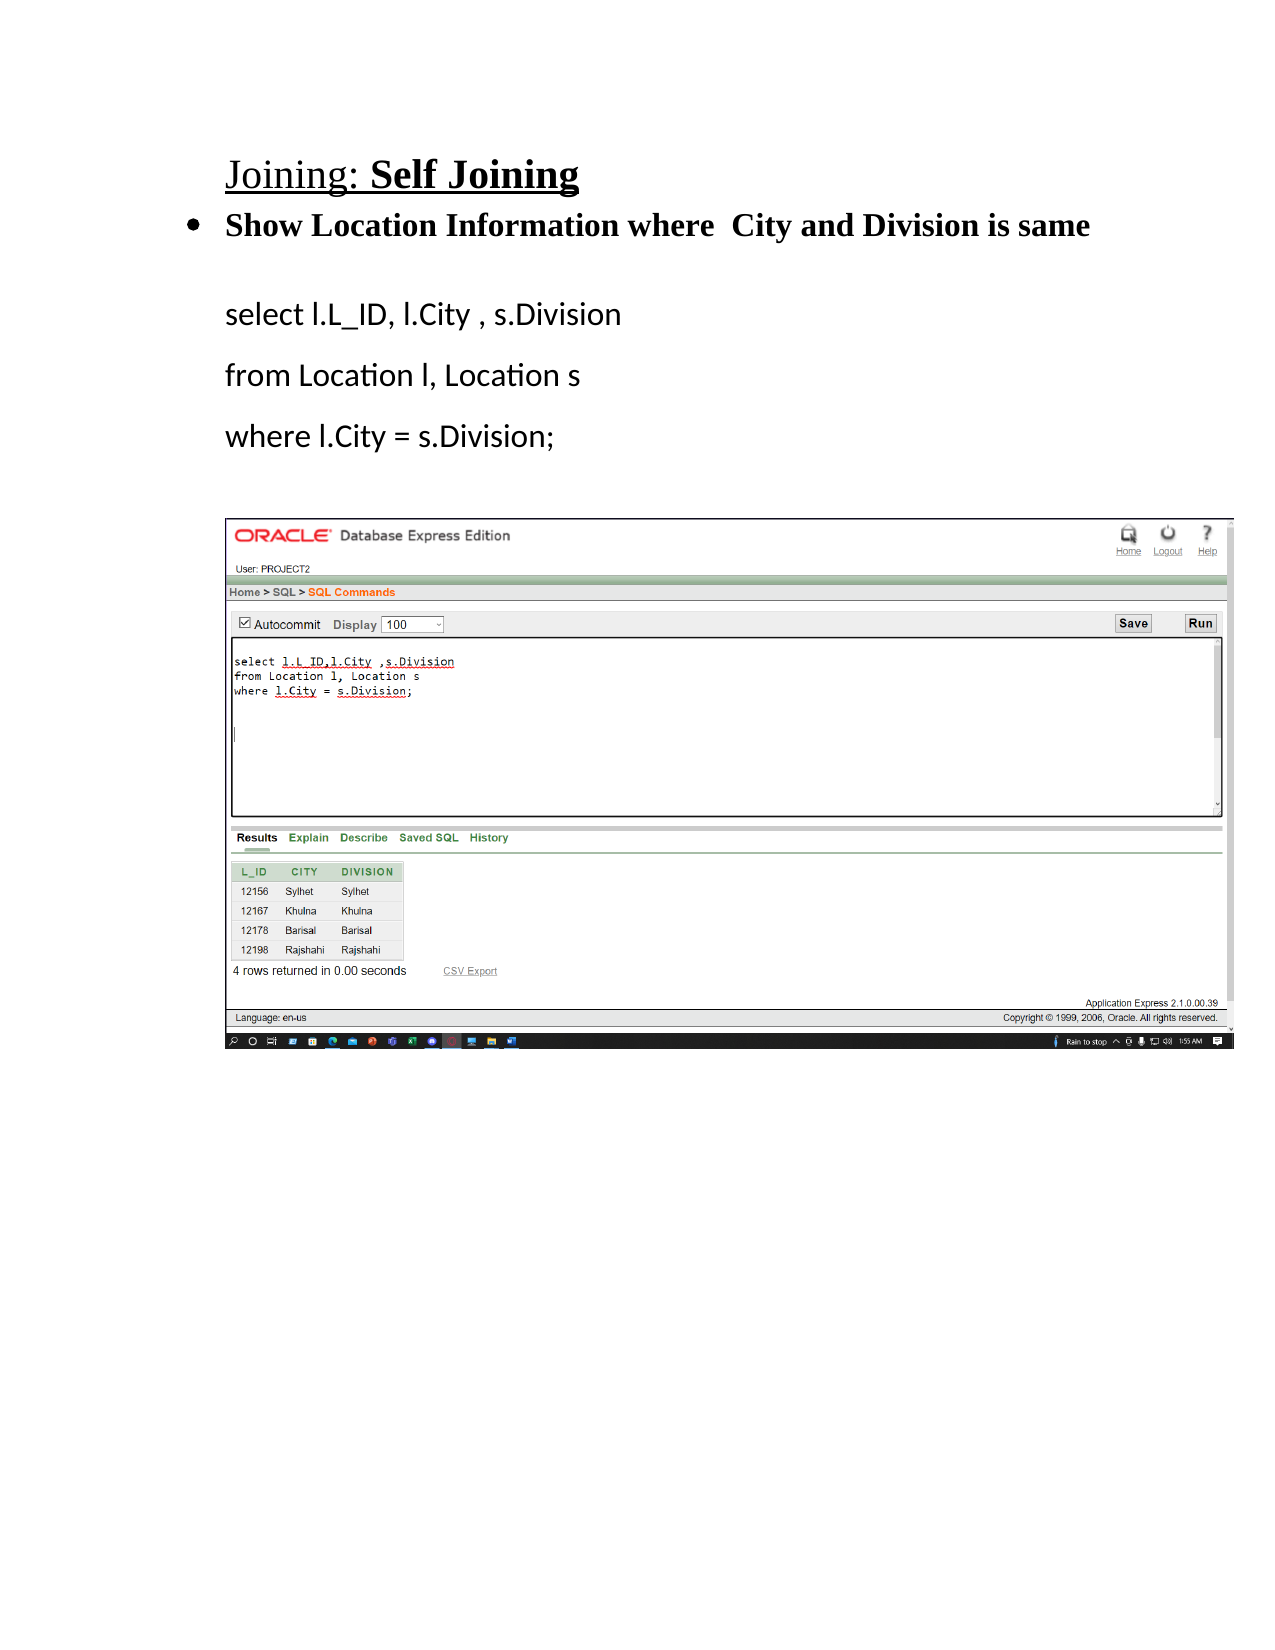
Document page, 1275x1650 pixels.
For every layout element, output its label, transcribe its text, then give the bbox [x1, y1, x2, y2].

list select l.L_ID, l.City , s.Division [225, 293, 1125, 334]
list Joining: Self Joining [225, 150, 1125, 198]
list Show Location Information where City and Division is same [187, 205, 1125, 243]
list where l.City = s.Division; [225, 415, 1125, 456]
picture [225, 518, 1234, 1049]
list from Location l, Location s [225, 354, 1125, 395]
